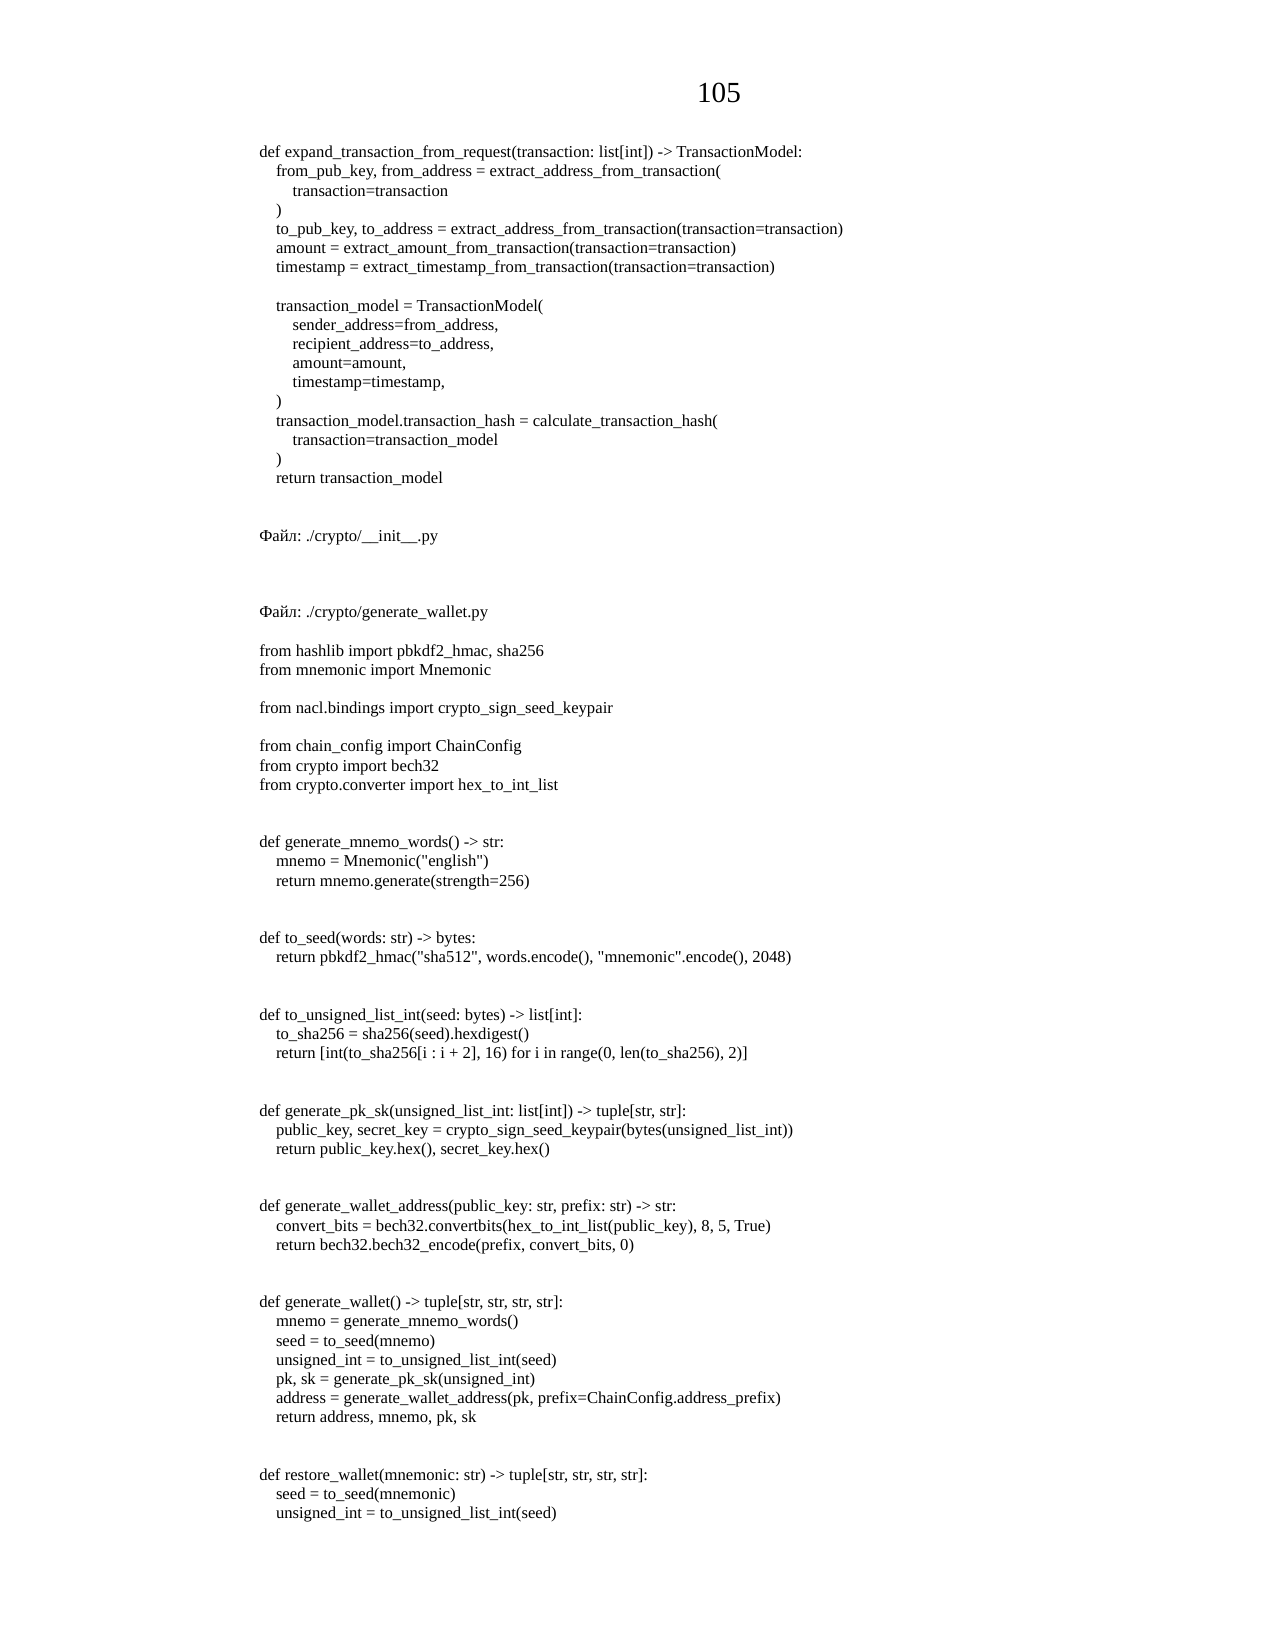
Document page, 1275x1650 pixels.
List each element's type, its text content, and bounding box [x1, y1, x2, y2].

list to_pub_key, to_address = extract_address_from_transaction(transaction=transaction) [259, 219, 1216, 238]
list from chain_config import ChainConfig [259, 736, 1216, 755]
list def generate_wallet() -> tuple[str, str, str, str]: [259, 1292, 1216, 1311]
list seed = to_seed(mnemonic) [259, 1484, 1216, 1503]
list sender_address=from_address, [259, 314, 1216, 334]
list from crypto import bech32 [259, 755, 1216, 774]
list return bech32.bech32_encode(prefix, convert_bits, 0) [259, 1234, 1216, 1254]
list return public_key.hex(), secret_key.hex() [259, 1139, 1216, 1158]
list from hashlib import pbkdf2_hmac, sha256 [259, 640, 1216, 659]
list transaction=transaction_model [259, 429, 1216, 449]
list to_sha256 = sha256(seed).hexdigest() [259, 1024, 1216, 1043]
list return address, mnemo, pk, sk [259, 1407, 1216, 1426]
list address = generate_wallet_address(pk, prefix=ChainConfig.address_prefix) [259, 1388, 1216, 1407]
list amount=amount, [259, 353, 1216, 372]
list unsigned_int = to_unsigned_list_int(seed) [259, 1349, 1216, 1369]
list timestamp = extract_timestamp_from_transaction(transaction=transaction) [259, 257, 1216, 276]
list transaction=transaction [259, 180, 1216, 199]
list seed = to_seed(mnemo) [259, 1330, 1216, 1349]
list timestamp=timestamp, [259, 372, 1216, 391]
list ) [259, 449, 1216, 468]
list Файл: ./crypto/__init__.py [259, 525, 1216, 544]
list def to_unsigned_list_int(seed: bytes) -> list[int]: [259, 1004, 1216, 1024]
list def generate_pk_sk(unsigned_list_int: list[int]) -> tuple[str, str]: [259, 1100, 1216, 1119]
list pk, sk = generate_pk_sk(unsigned_int) [259, 1369, 1216, 1388]
list def expand_transaction_from_request(transaction: list[int]) -> TransactionModel: [259, 142, 1216, 161]
list mnemo = Mnemonic("english") [259, 851, 1216, 870]
list convert_bits = bech32.convertbits(hex_to_int_list(public_key), 8, 5, True) [259, 1215, 1216, 1234]
list Файл: ./crypto/generate_wallet.py [259, 602, 1216, 621]
list return transaction_model [259, 468, 1216, 487]
list mnemo = generate_mnemo_words() [259, 1311, 1216, 1330]
list def restore_wallet(mnemonic: str) -> tuple[str, str, str, str]: [259, 1464, 1216, 1484]
list unsigned_int = to_unsigned_list_int(seed) [259, 1503, 1216, 1522]
list transaction_model.transaction_hash = calculate_transaction_hash( [259, 410, 1216, 429]
list transaction_model = TransactionModel( [259, 295, 1216, 314]
list ) [259, 391, 1216, 410]
list public_key, secret_key = crypto_sign_seed_keypair(bytes(unsigned_list_int)) [259, 1119, 1216, 1139]
list return pbkdf2_hmac("sha512", words.encode(), "mnemonic".encode(), 2048) [259, 947, 1216, 966]
list return mnemo.generate(strength=256) [259, 870, 1216, 889]
list amount = extract_amount_from_transaction(transaction=transaction) [259, 238, 1216, 257]
list def to_seed(words: str) -> bytes: [259, 928, 1216, 947]
list return [int(to_sha256[i : i + 2], 16) for i in range(0, len(to_sha256), 2)] [259, 1043, 1216, 1062]
list recipient_address=to_address, [259, 334, 1216, 353]
list from crypto.converter import hex_to_int_list [259, 774, 1216, 794]
list from nacl.bindings import crypto_sign_seed_keypair [259, 698, 1216, 717]
list from_pub_key, from_address = extract_address_from_transaction( [259, 161, 1216, 180]
list ) [259, 199, 1216, 219]
list def generate_mnemo_words() -> str: [259, 832, 1216, 851]
list from mnemonic import Mnemonic [259, 659, 1216, 679]
list def generate_wallet_address(public_key: str, prefix: str) -> str: [259, 1196, 1216, 1215]
